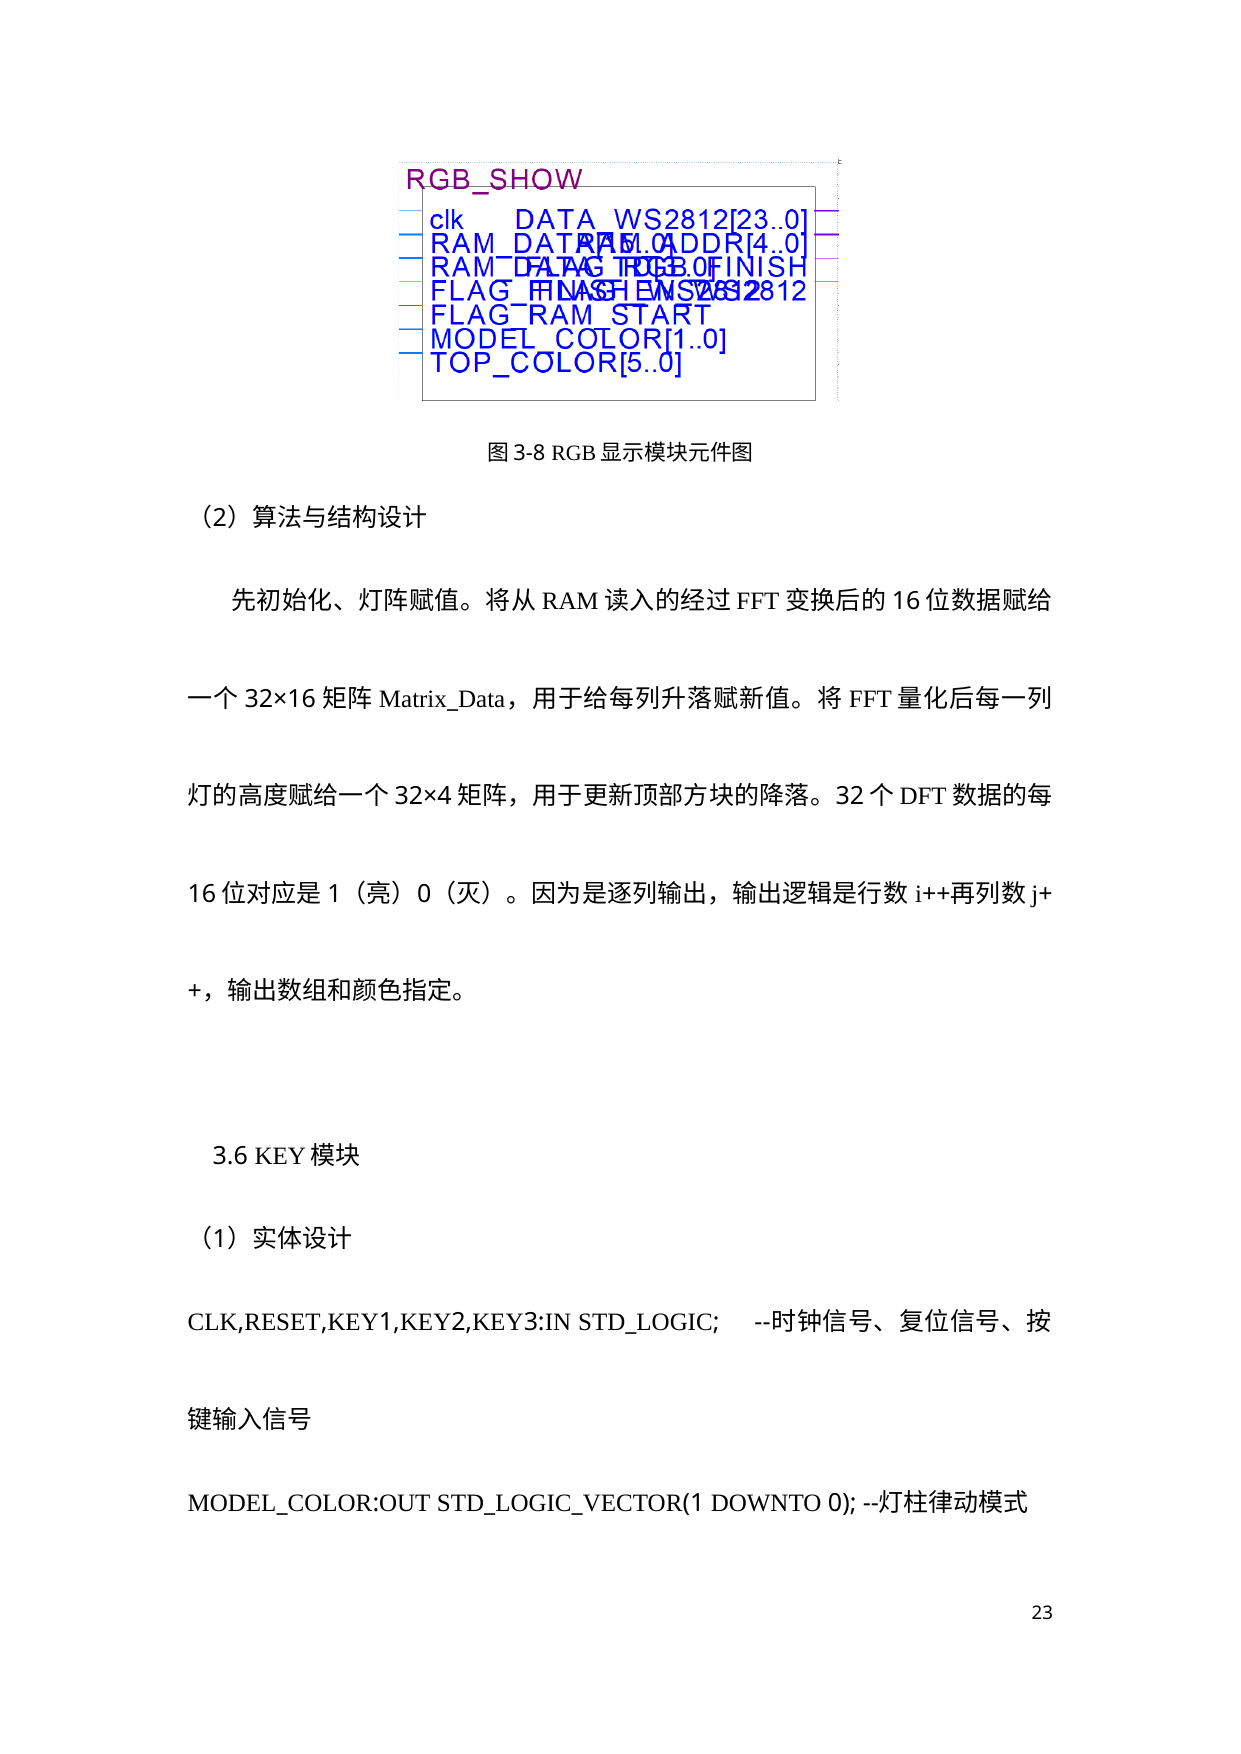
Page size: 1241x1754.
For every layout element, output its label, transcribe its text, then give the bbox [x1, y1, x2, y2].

text 3.6 KEY模块 [187, 1121, 1053, 1186]
text MODEL_COLOR:OUT STD_LOGIC_VECTOR(1 DOWNTO 0); --灯柱律动模式 [187, 1468, 1053, 1533]
text （2）算法与结构设计 [187, 483, 1053, 548]
picture [398, 159, 842, 401]
text 先初始化、灯阵赋值。将从RAM读入的经过FFT变换后的16位数据赋给一个32×16矩阵Matrix_Data，用于给每列升落赋新值。将FFT量化后每一列灯的高度赋给一个32×4矩阵，用于更新顶部方块的降落。32个DFT数据的每16位对应是1（亮）0（灭）。因为是逐列输出，输出逻辑是行数i++再列数j++，输出数组和颜色指定。 [187, 566, 1053, 1021]
text CLK,RESET,KEY1,KEY2,KEY3:IN STD_LOGIC; --时钟信号、复位信号、按键输入信号 [187, 1287, 1053, 1450]
text （1）实体设计 [187, 1204, 1053, 1269]
text 图3-8 RGB显示模块元件图 [187, 435, 1053, 467]
